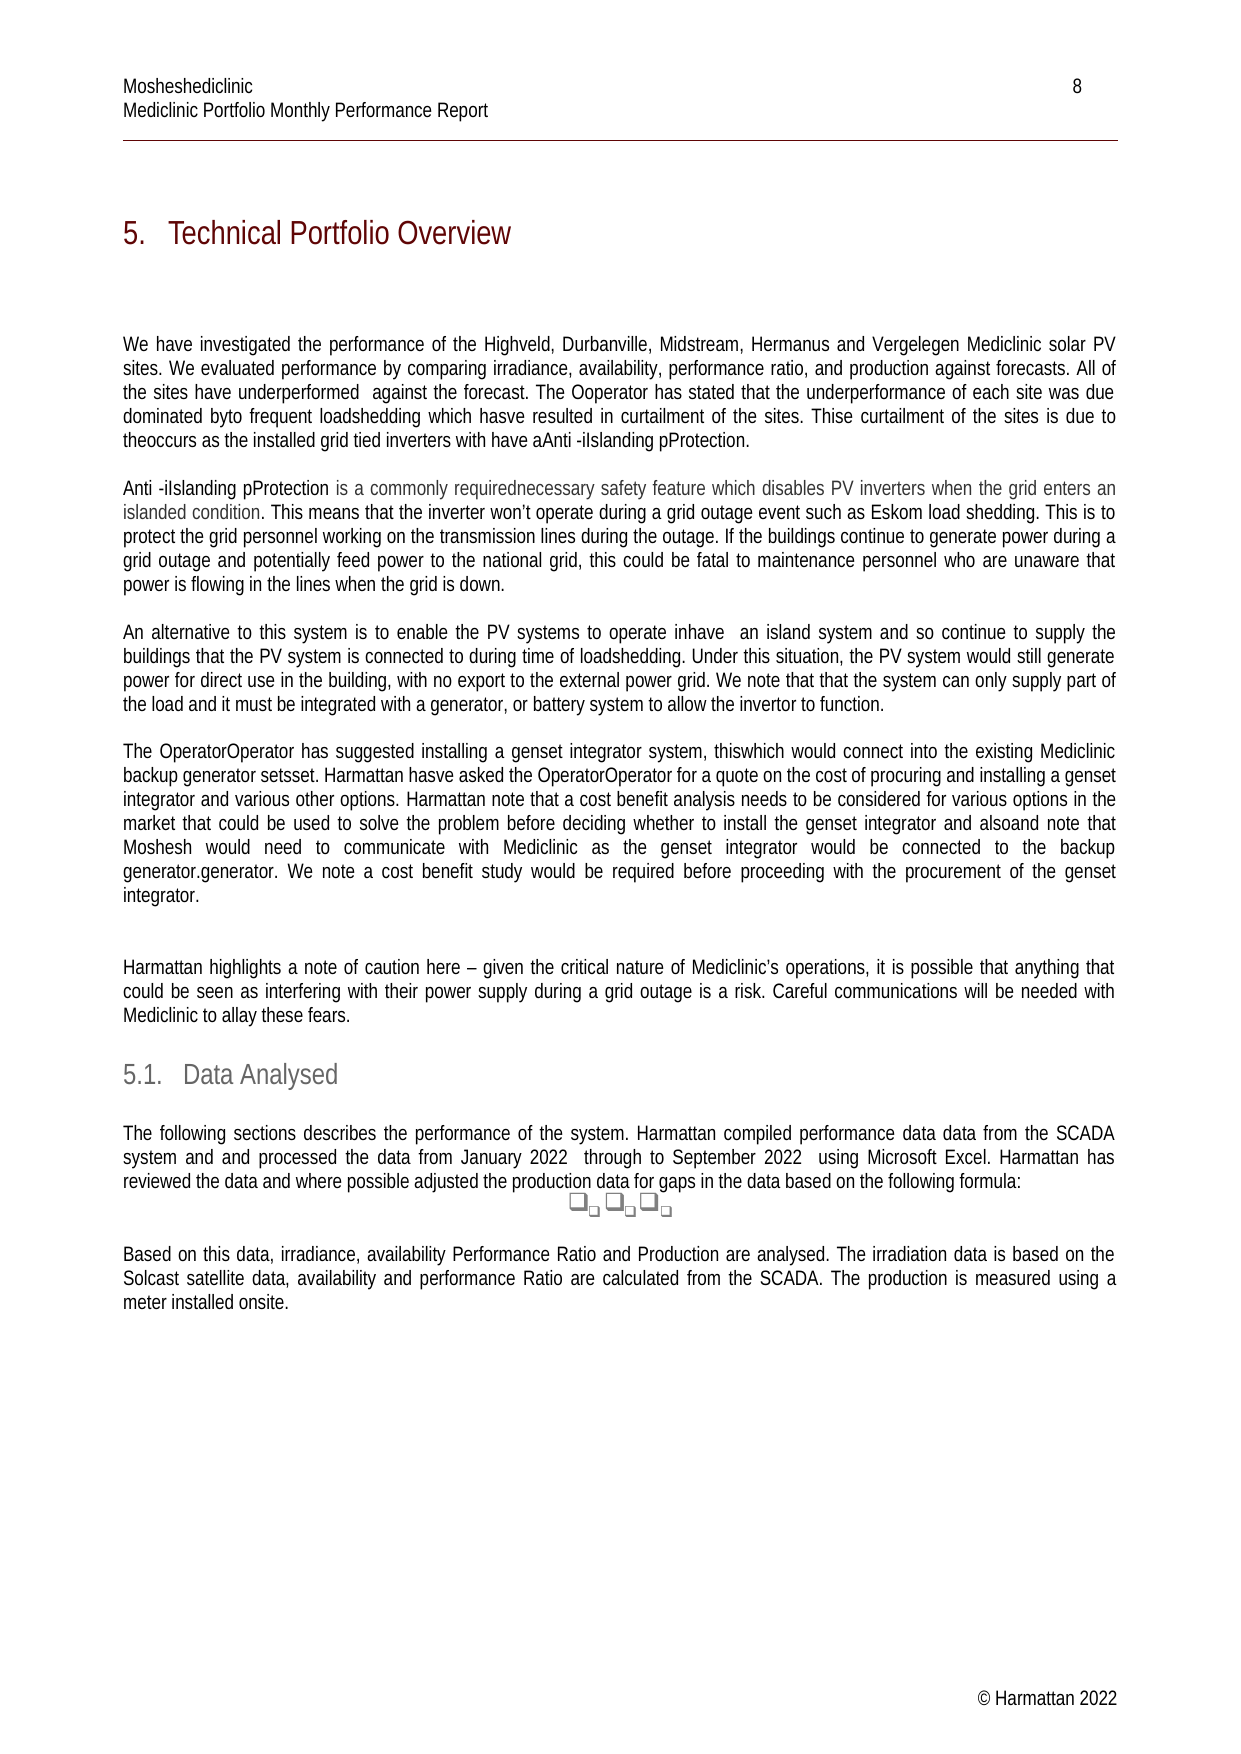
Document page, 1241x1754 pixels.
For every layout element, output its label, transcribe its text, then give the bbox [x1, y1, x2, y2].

text system and various other options.r note that Moshesh would need to communicate with Mediclinic as the genset integrator would be connected to the backup [123, 739, 1117, 907]
text We have investigated the performance of the Highveld, Durbanville, Midstream, Hermanus and Vergelegen Mediclinic solar PV sites. We evaluated performance by comparing irradiance, availability, performance ratio, and production against forecasts. All site have underperformed against the forecast. The perator has stated that the underperformance of each site was frequent loadshedding which ha resulted in curtailment of the sites. Th curtailment installed grid tied inverters nti . [123, 332, 1117, 452]
text Anti [123, 476, 1117, 596]
